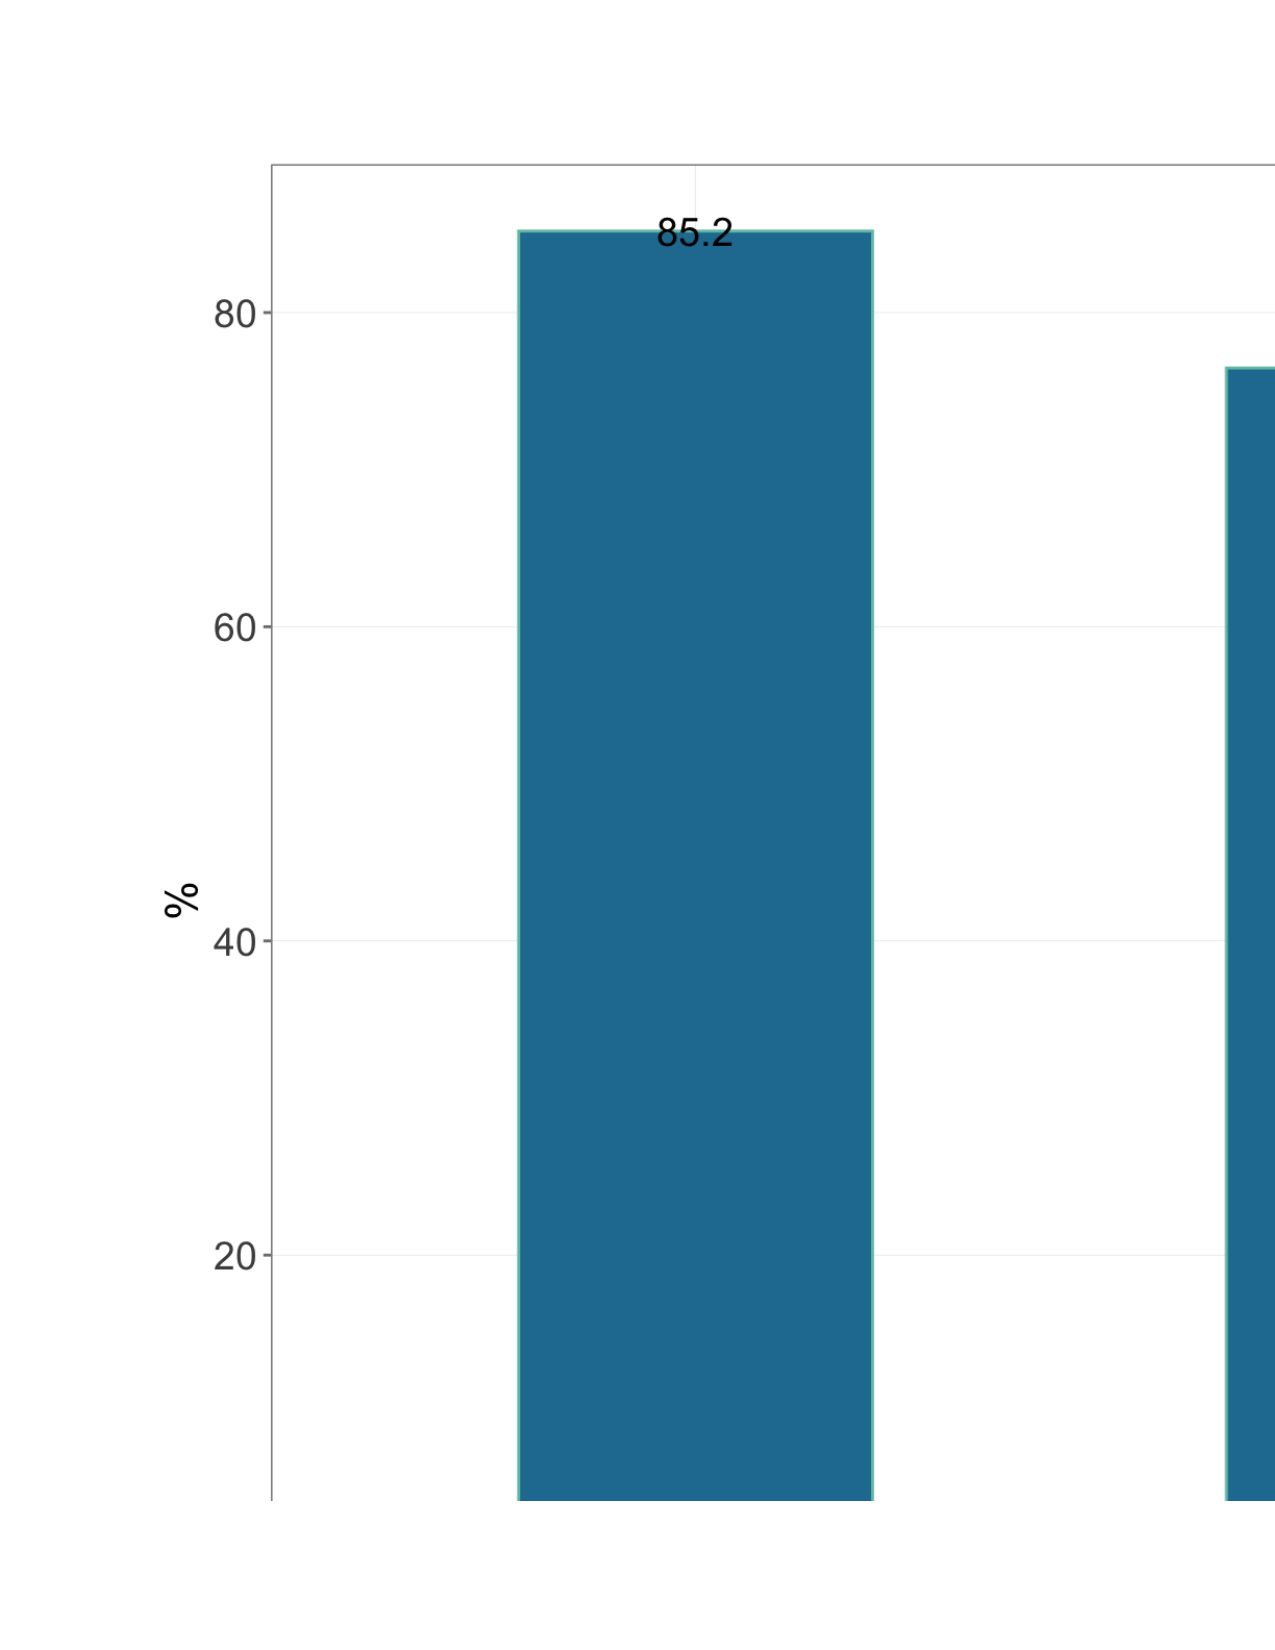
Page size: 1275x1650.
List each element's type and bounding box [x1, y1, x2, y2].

picture [150, 150, 1275, 1501]
